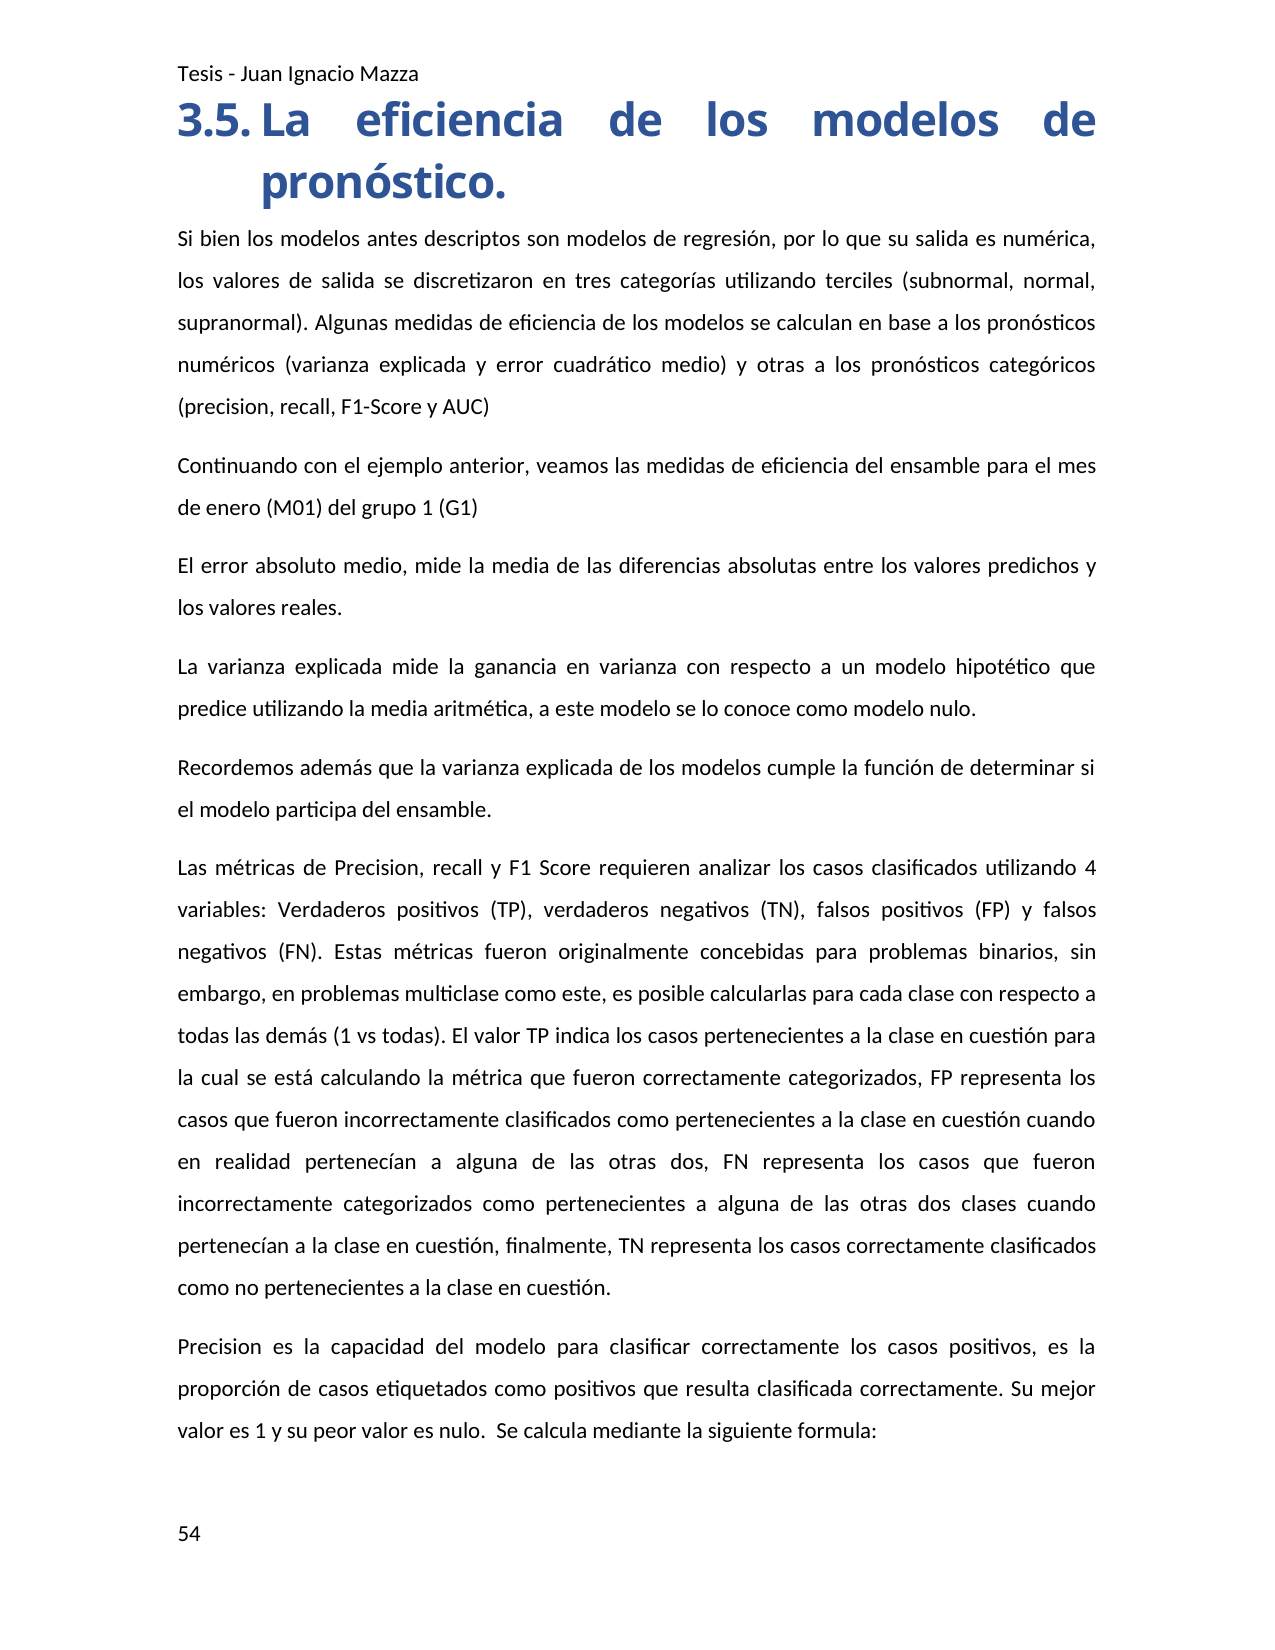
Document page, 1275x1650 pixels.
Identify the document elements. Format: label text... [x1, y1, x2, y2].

text Las métricas de Precision, recall y F1 Score requieren analizar los casos clasificados utilizando 4 variables: Verdaderos positivos (TP), verdaderos negativos (TN), falsos positivos (FP) y falsos negativos (FN). Estas métricas fueron originalmente concebidas para problemas binarios, sin embargo, en problemas multiclase como este, es posible calcularlas para cada clase con respecto a todas las demás (1 vs todas). El valor TP indica los casos pertenecientes a la clase en cuestión para la cual se está calculando la métrica que fueron correctamente categorizados, FP representa los casos que fueron incorrectamente clasificados como pertenecientes a la clase en cuestión cuando en realidad pertenecían a alguna de las otras dos, FN representa los casos que fueron incorrectamente categorizados como pertenecientes a alguna de las otras dos clases cuando pertenecían a la clase en cuestión, finalmente, TN representa los casos correctamente clasificados como no pertenecientes a la clase en cuestión. [177, 853, 1098, 1301]
text Recordemos además que la varianza explicada de los modelos cumple la función de determinar si el modelo participa del ensamble. [177, 753, 1098, 823]
text Precision es la capacidad del modelo para clasificar correctamente los casos positivos, es la proporción de casos etiquetados como positivos que resulta clasificada correctamente. Su mejor valor es 1 y su peor valor es nulo. Se calcula mediante la siguiente formula: [177, 1332, 1098, 1444]
text El error absoluto medio, mide la media de las diferencias absolutas entre los valores predichos y los valores reales. [177, 552, 1098, 622]
subtitle La eficiencia de los modelos de pronóstico. [177, 87, 1098, 212]
text Continuando con el ejemplo anterior, veamos las medidas de eficiencia del ensamble para el mes de enero (M01) del grupo 1 (G1) [177, 451, 1098, 521]
text Si bien los modelos antes descriptos son modelos de regresión, por lo que su salida es numérica, los valores de salida se discretizaron en tres categorías utilizando terciles (subnormal, normal, supranormal). Algunas medidas de eficiencia de los modelos se calculan en base a los pronósticos numéricos (varianza explicada y error cuadrático medio) y otras a los pronósticos categóricos (precision, recall, F1-Score y AUC) [177, 224, 1098, 420]
text La varianza explicada mide la ganancia en varianza con respecto a un modelo hipotético que predice utilizando la media aritmética, a este modelo se lo conoce como modelo nulo. [177, 652, 1098, 722]
